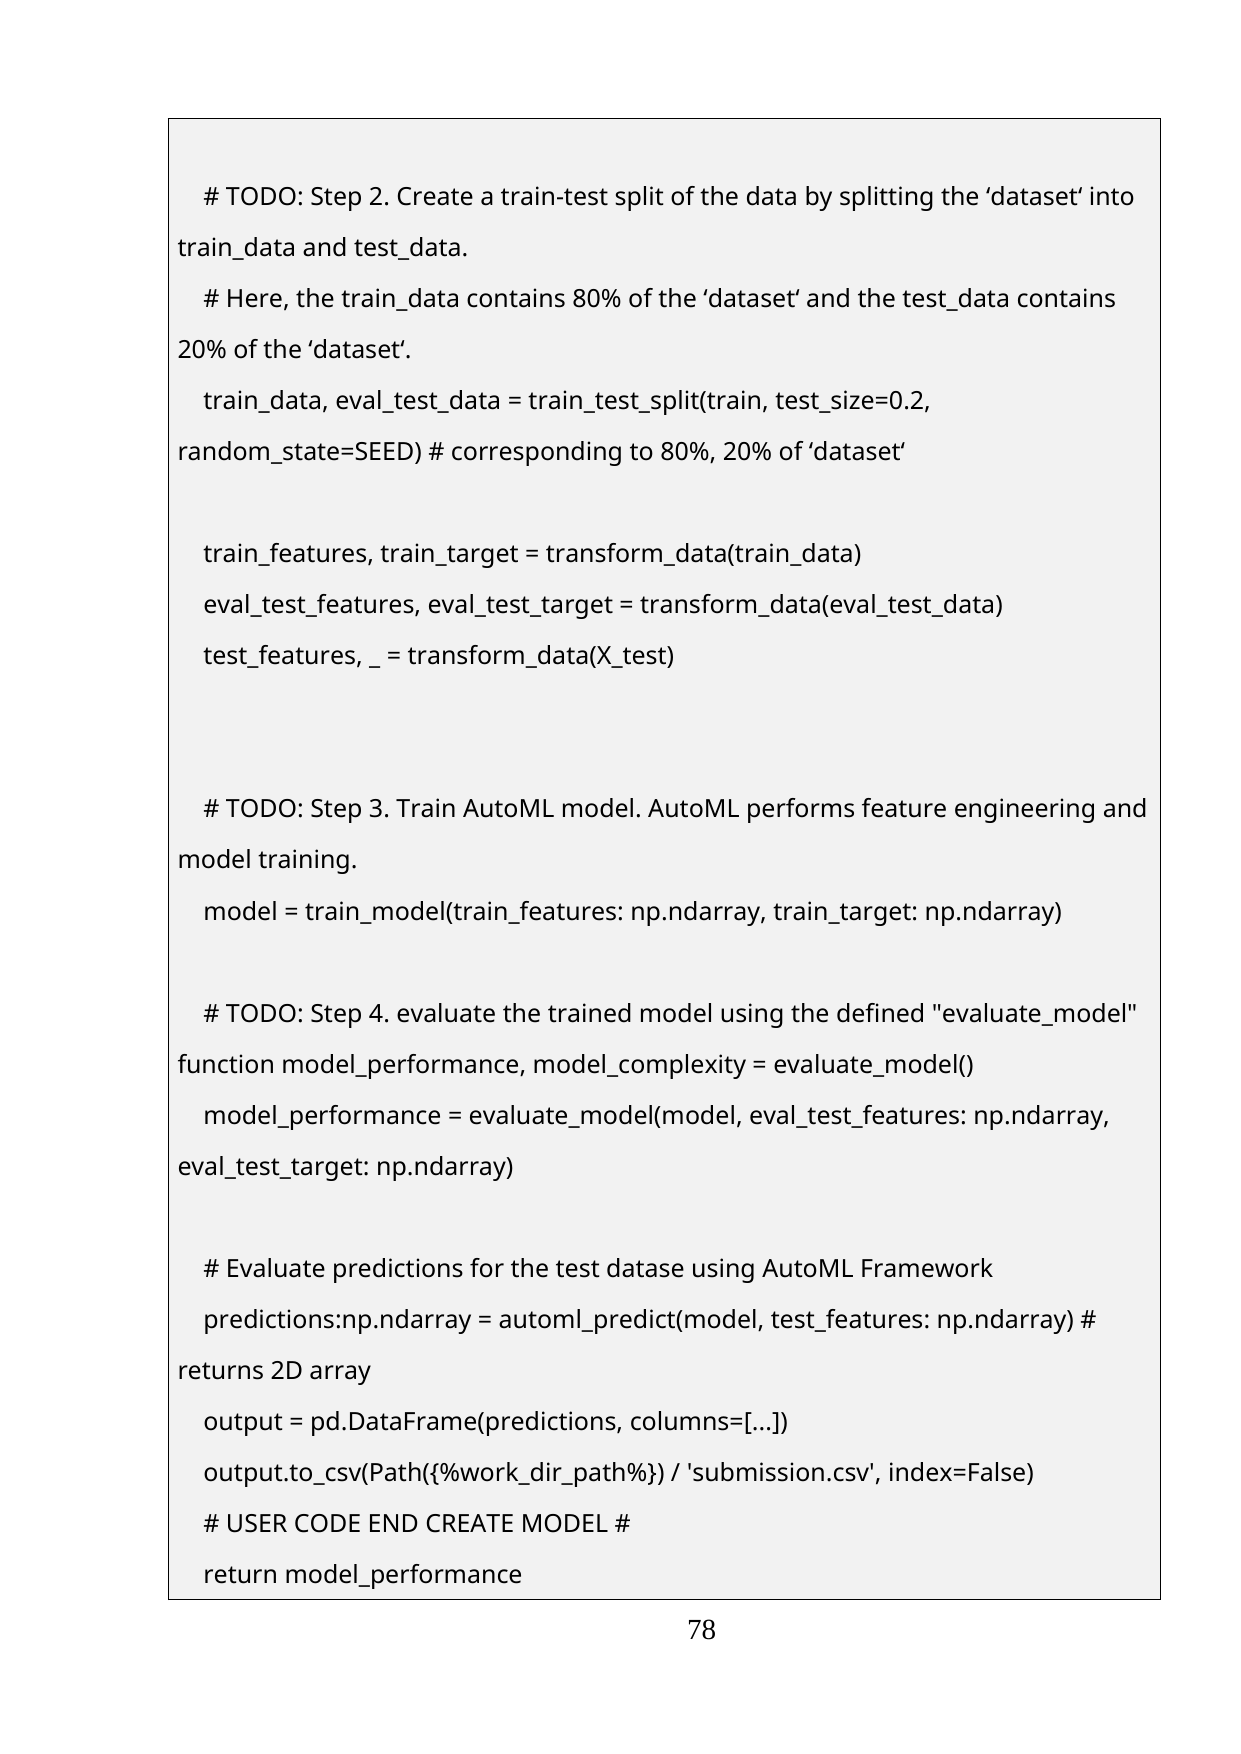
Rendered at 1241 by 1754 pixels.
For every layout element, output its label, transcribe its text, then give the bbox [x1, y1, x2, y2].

text model = train_model(train_features: np.ndarray, train_target: np.ndarray) [169, 884, 1160, 927]
text output = pd.DataFrame(predictions, columns=[...]) [169, 1394, 1160, 1438]
text train_features, train_target = transform_data(train_data) [169, 526, 1160, 570]
text # TODO: Step 4. evaluate the trained model using the defined "evaluate_model" function model_performance, model_complexity = evaluate_model() [169, 986, 1160, 1080]
text return model_performance [169, 1547, 1160, 1599]
text test_features, _ = transform_data(X_test) [169, 628, 1160, 672]
text model_performance = evaluate_model(model, eval_test_features: np.ndarray, eval_test_target: np.ndarray) [169, 1088, 1160, 1182]
text # TODO: Step 3. Train AutoML model. AutoML performs feature engineering and model training. [169, 782, 1160, 876]
text # Evaluate predictions for the test datase using AutoML Framework [169, 1241, 1160, 1284]
text # TODO: Step 2. Create a train-test split of the data by splitting the ‘dataset‘ into train_data and test_data. [169, 169, 1160, 264]
text # USER CODE END CREATE MODEL # [169, 1496, 1160, 1540]
text output.to_csv(Path({%work_dir_path%}) / 'submission.csv', index=False) [169, 1445, 1160, 1489]
text # Here, the train_data contains 80% of the ‘dataset‘ and the test_data contains 20% of the ‘dataset‘. [169, 271, 1160, 366]
text eval_test_features, eval_test_target = transform_data(eval_test_data) [169, 577, 1160, 621]
text train_data, eval_test_data = train_test_split(train, test_size=0.2, random_state=SEED) # corresponding to 80%, 20% of ‘dataset‘ [169, 373, 1160, 468]
text predictions:np.ndarray = automl_predict(model, test_features: np.ndarray) # returns 2D array [169, 1292, 1160, 1387]
